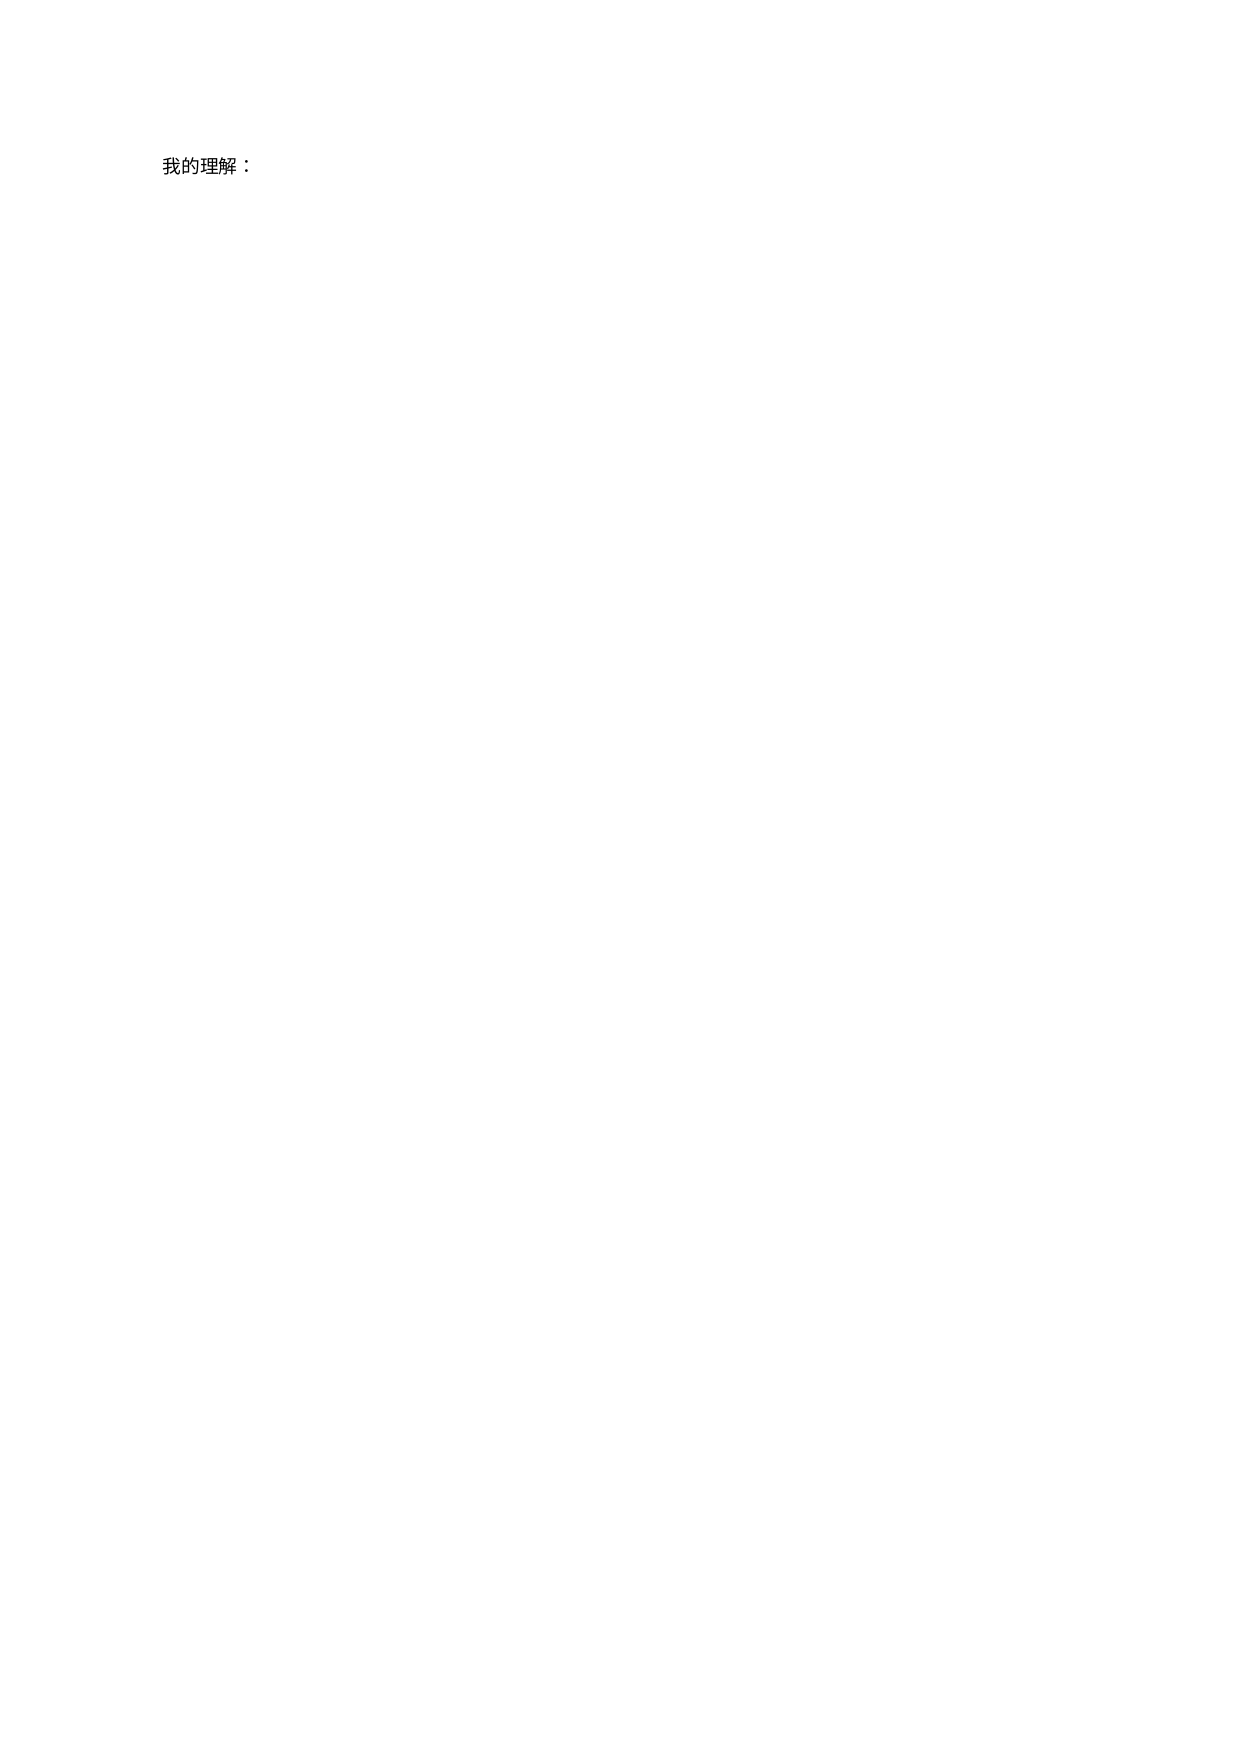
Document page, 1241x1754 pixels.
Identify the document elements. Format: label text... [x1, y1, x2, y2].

text 我的理解： [154, 151, 1158, 181]
